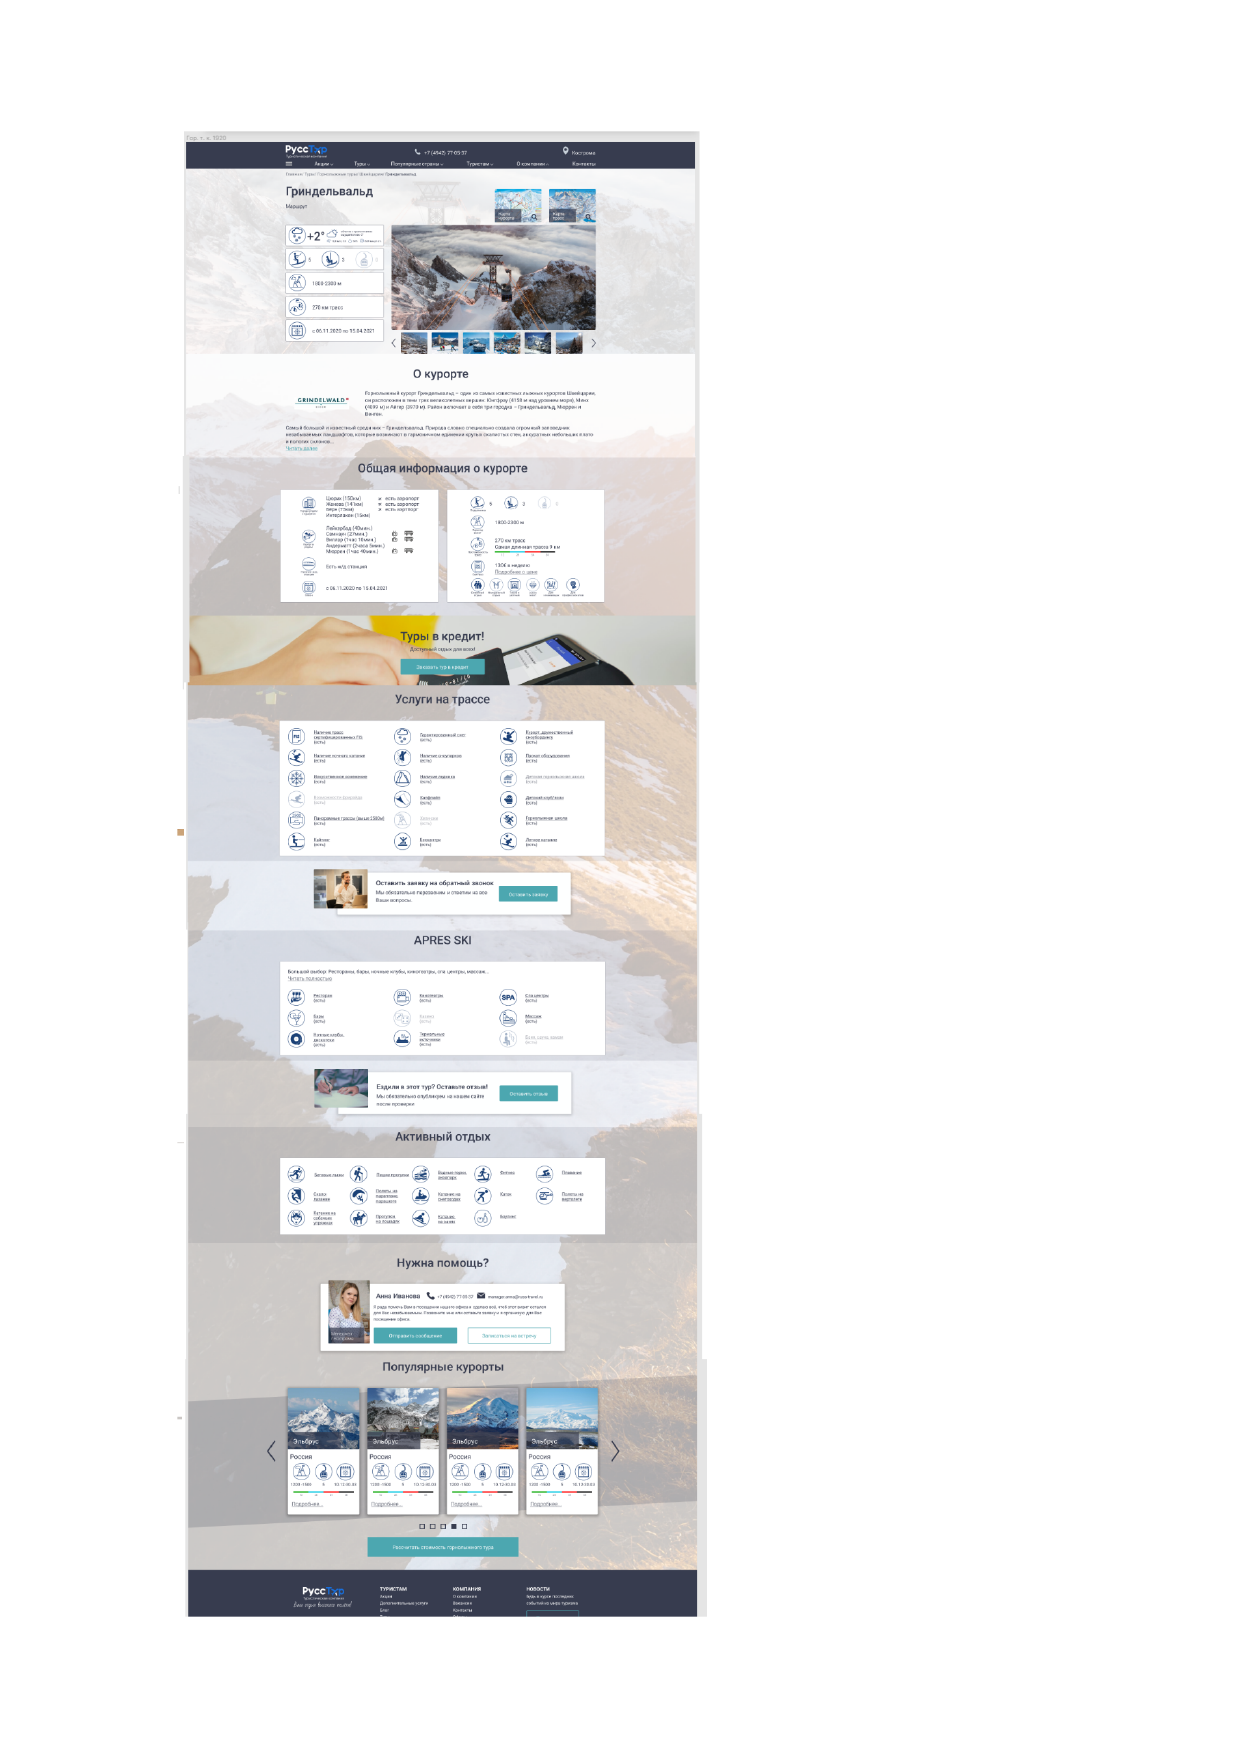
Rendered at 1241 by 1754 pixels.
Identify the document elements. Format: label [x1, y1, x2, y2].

picture [177, 118, 728, 1636]
